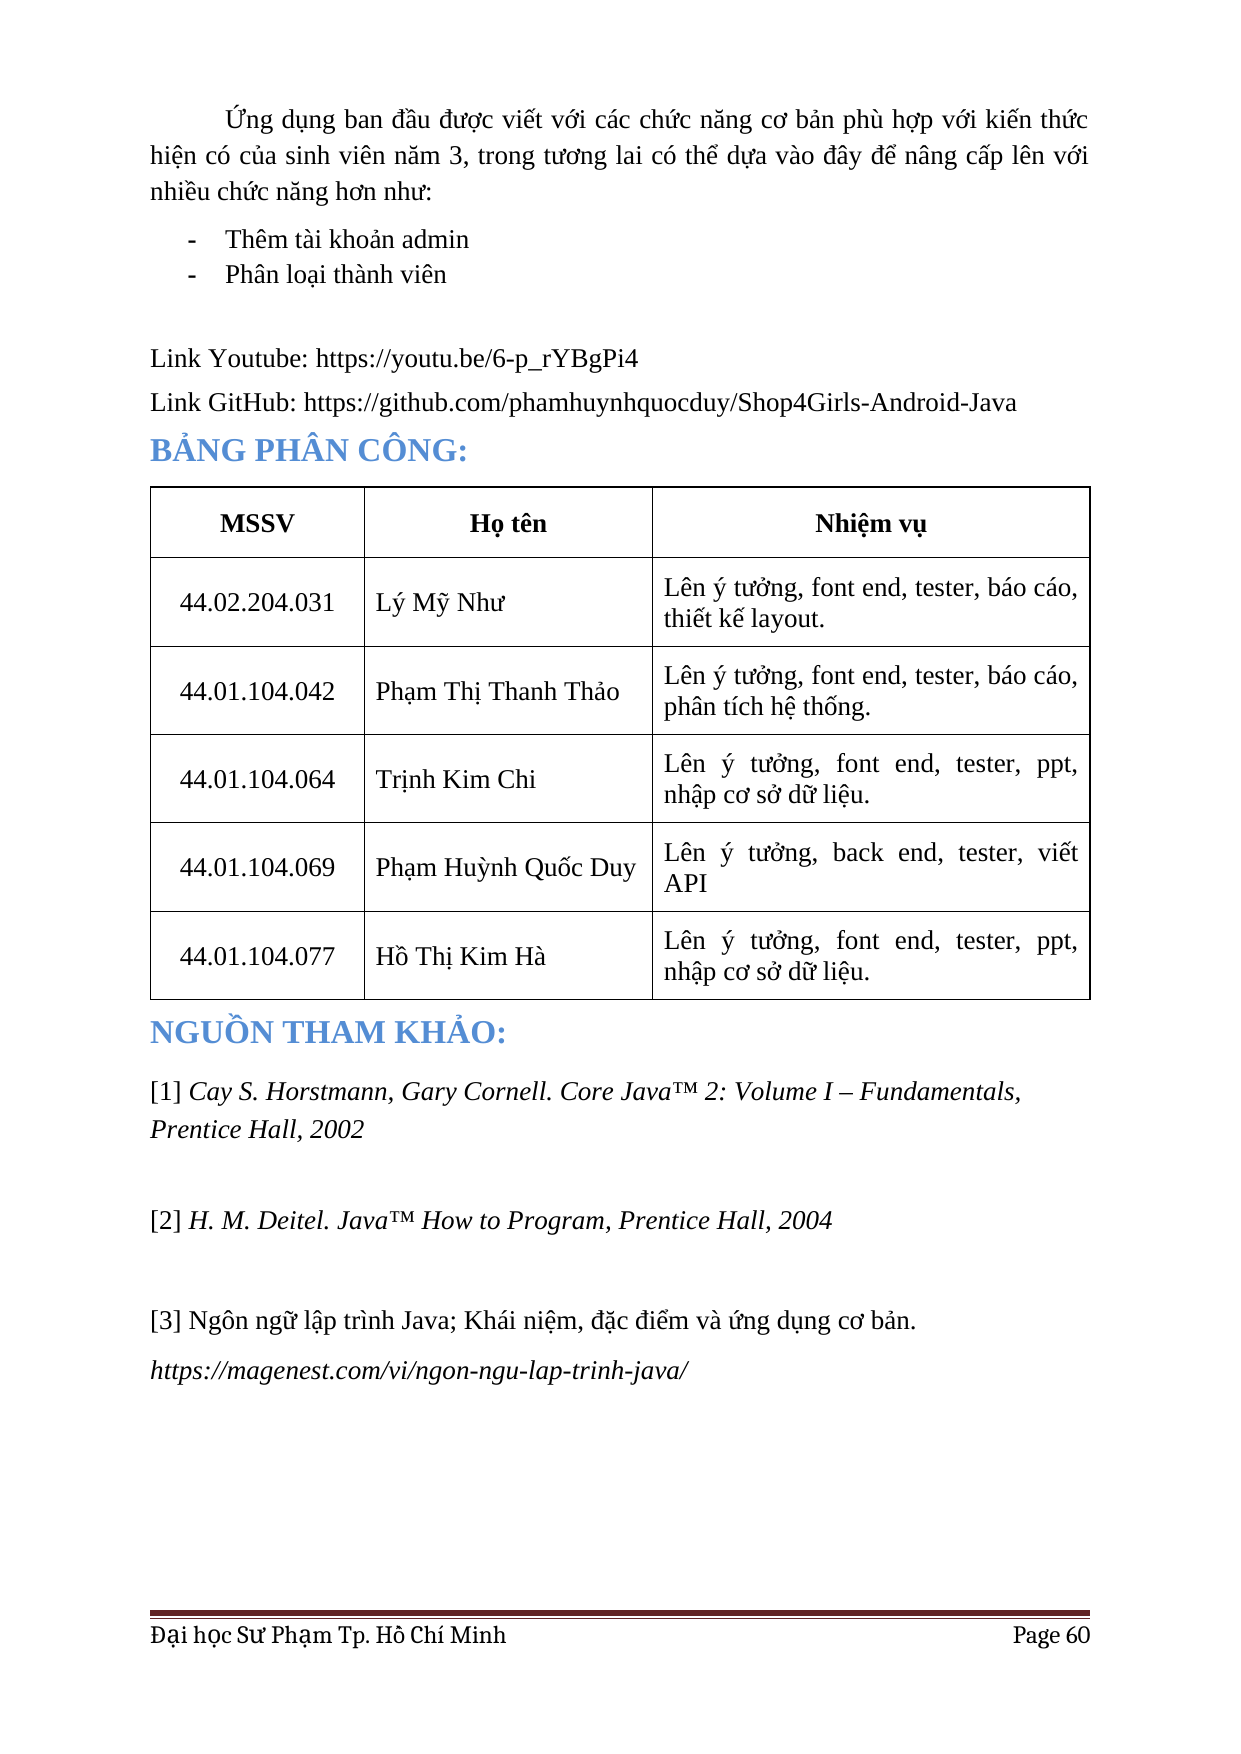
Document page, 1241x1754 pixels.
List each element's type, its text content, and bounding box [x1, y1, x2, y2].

table_cell 44.01.104.077 [151, 912, 364, 999]
table_cell Phạm Thị Thanh Thảo [365, 647, 652, 734]
list Phân loại thành viên [187, 258, 1090, 290]
table_cell Lên ý tưởng, font end, tester, ppt, nhập cơ sở dữ liệu. [653, 912, 1089, 999]
table_cell Lên ý tưởng, font end, tester, báo cáo, phân tích hệ thống. [653, 647, 1089, 734]
table_cell 44.01.104.042 [151, 647, 364, 734]
table_header Họ tên [365, 488, 652, 557]
table_cell 44.02.204.031 [151, 558, 364, 646]
list Thêm tài khoản admin [187, 223, 1090, 254]
table_cell Trịnh Kim Chi [365, 735, 652, 822]
table_cell Lên ý tưởng, back end, tester, viết API [653, 823, 1089, 911]
table_header MSSV [151, 488, 364, 557]
table_cell Lên ý tưởng, font end, tester, ppt, nhập cơ sở dữ liệu. [653, 735, 1089, 822]
subtitle [2] H. M. Deitel. Java™ How to Program, Prentice Hall, 2004 [150, 1198, 1090, 1235]
table_cell Hồ Thị Kim Hà [365, 912, 652, 999]
subtitle NGUỒN THAM KHẢO: [150, 1012, 1090, 1051]
subtitle BẢNG PHÂN CÔNG: [150, 430, 1090, 468]
table_cell Lý Mỹ Như [365, 558, 652, 646]
text Link Youtube: https://youtu.be/6-p_rYBgPi4 [150, 342, 1090, 374]
text Ứng dụng ban đầu được viết với các chức năng cơ bản phù hợp với kiến thức hiện có của sinh viên năm 3, trong tương lai có thể dựa vào đây để nâng cấp lên với nhiều chức năng hơn như: [150, 103, 1090, 206]
subtitle [1] Cay S. Horstmann, Gary Cornell. Core Java™ 2: Volume I – Fundamentals, Prentice Hall, 2002 [150, 1069, 1090, 1144]
table_header Nhiệm vụ [653, 488, 1089, 557]
text Link GitHub: https://github.com/phamhuynhquocduy/Shop4Girls-Android-Java [150, 386, 1090, 417]
subtitle [3] Ngôn ngữ lập trình Java; Khái niệm, đặc điểm và ứng dụng cơ bản. [150, 1298, 1090, 1335]
table_cell 44.01.104.064 [151, 735, 364, 822]
table_cell Lên ý tưởng, font end, tester, báo cáo, thiết kế layout. [653, 558, 1089, 646]
subtitle https://magenest.com/vi/ngon-ngu-lap-trinh-java/ [150, 1348, 1090, 1385]
table_cell 44.01.104.069 [151, 823, 364, 911]
table_cell Phạm Huỳnh Quốc Duy [365, 823, 652, 911]
